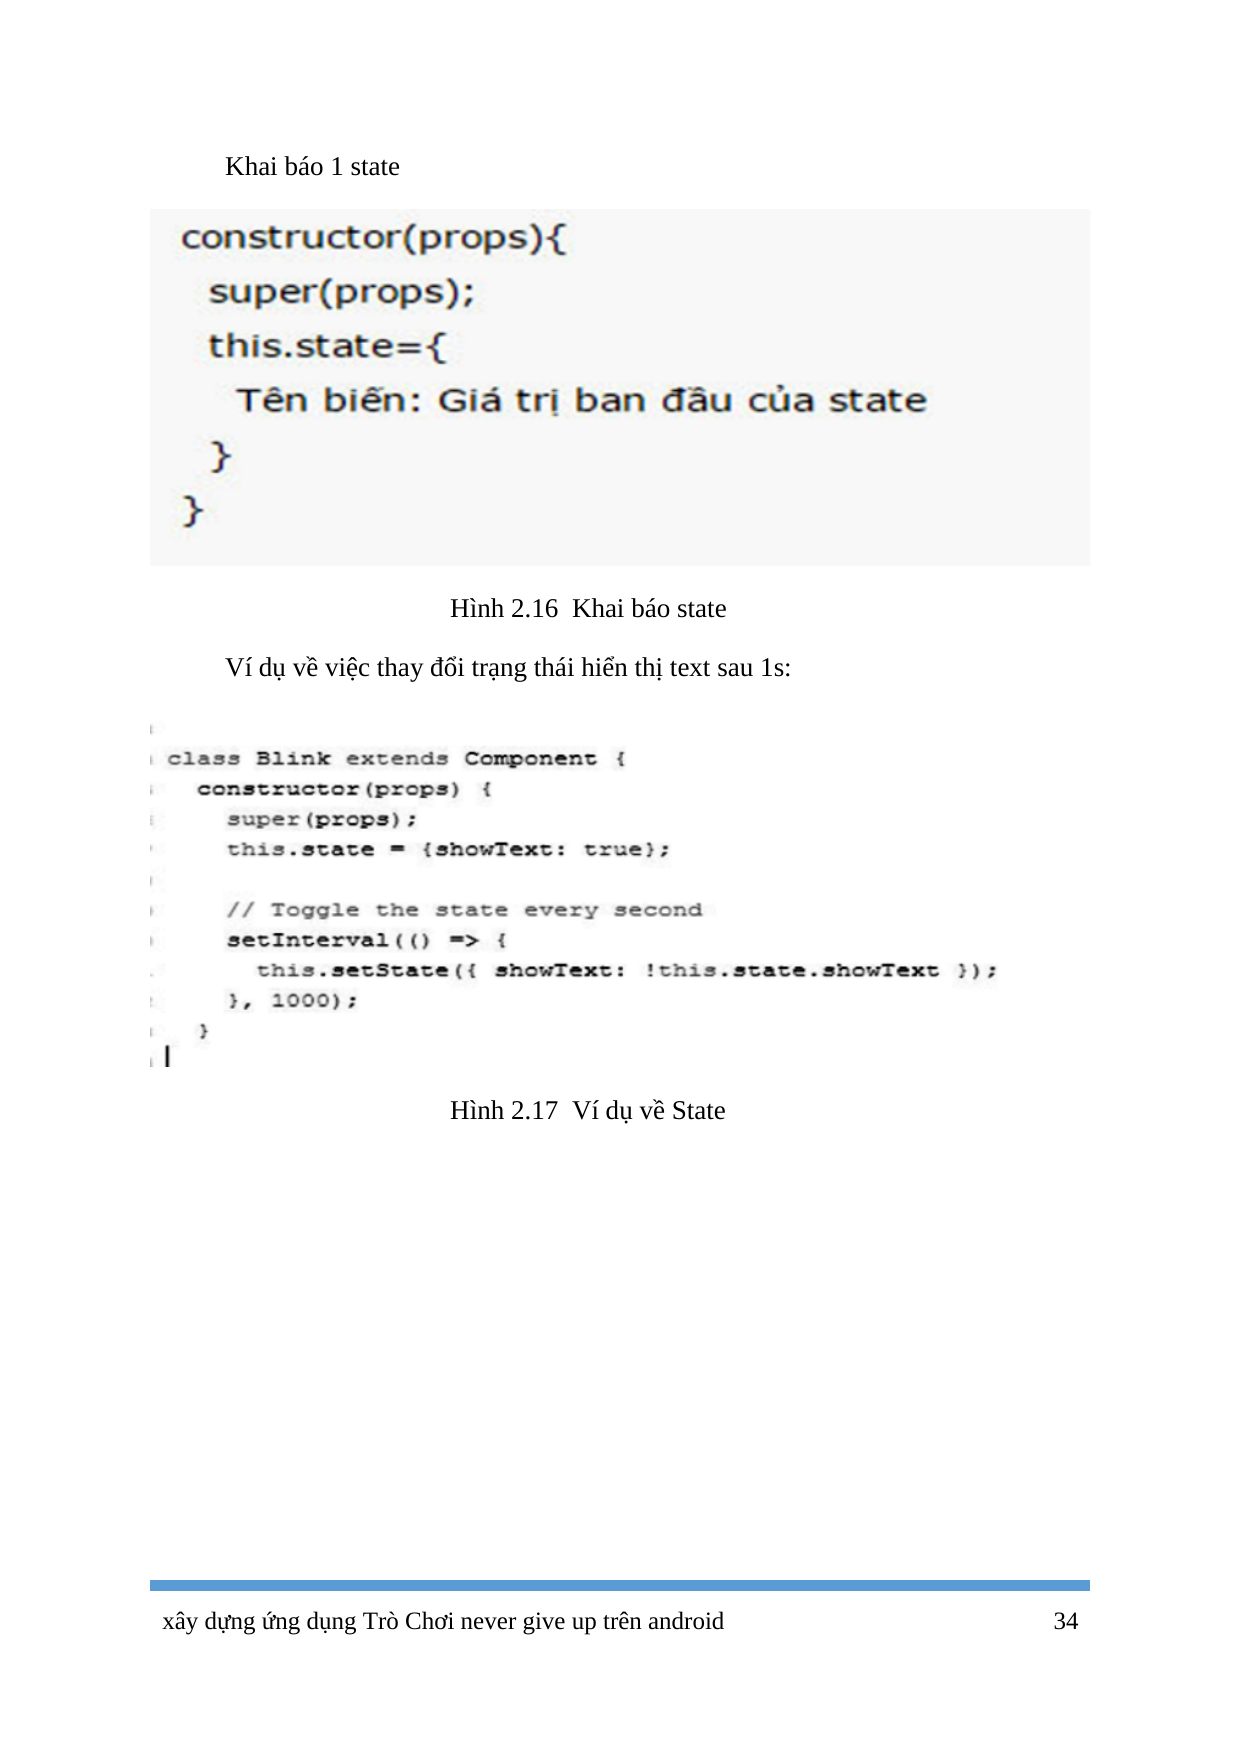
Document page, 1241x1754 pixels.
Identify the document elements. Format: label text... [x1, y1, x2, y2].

text Ví dụ về việc thay đổi trạng thái hiển thị text sau 1s: [150, 651, 1090, 683]
list Hình 2.16 Khai báo state [439, 592, 1090, 623]
list Hình 2.17 Ví dụ về State [439, 1094, 1090, 1125]
text Khai báo 1 state [150, 150, 1090, 181]
